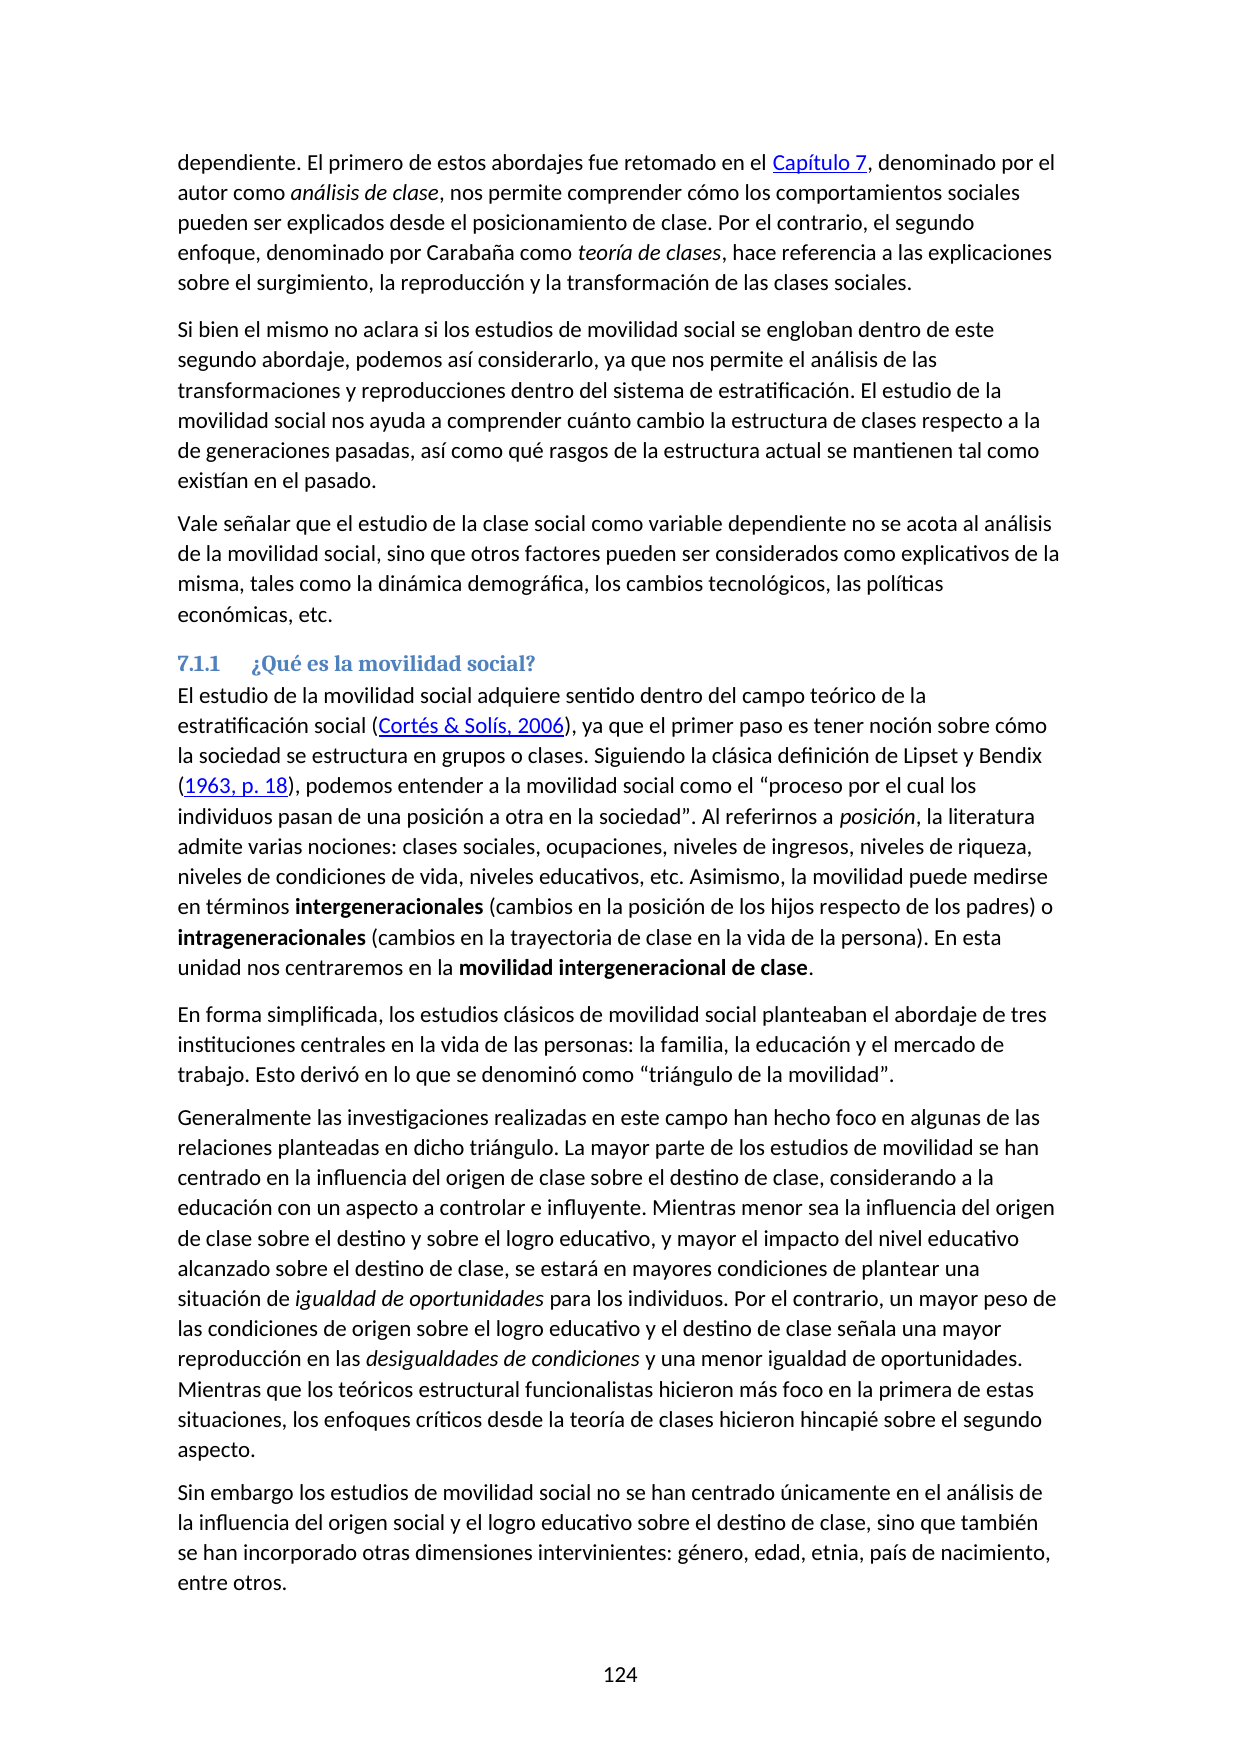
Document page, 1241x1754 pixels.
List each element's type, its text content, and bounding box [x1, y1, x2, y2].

text Generalmente las investigaciones realizadas en este campo han hecho foco en algunas de las relaciones planteadas en dicho triángulo. La mayor parte de los estudios de movilidad se han centrado en la influencia del origen de clase sobre el destino de clase, considerando a la educación con un aspecto a controlar e influyente. Mientras menor sea la influencia del origen de clase sobre el destino y sobre el logro educativo, y mayor el impacto del nivel educativo alcanzado sobre el destino de clase, se estará en mayores condiciones de plantear una situación de igualdad de oportunidades para los individuos. Por el contrario, un mayor peso de las condiciones de origen sobre el logro educativo y el destino de clase señala una mayor reproducción en las desigualdades de condiciones y una menor igualdad de oportunidades. Mientras que los teóricos estructural funcionalistas hicieron más foco en la primera de estas situaciones, los enfoques críticos desde la teoría de clases hicieron hincapié sobre el segundo aspecto. [177, 1103, 1063, 1463]
text En forma simplificada, los estudios clásicos de movilidad social planteaban el abordaje de tres instituciones centrales en la vida de las personas: la familia, la educación y el mercado de trabajo. Esto derivó en lo que se denominó como “triángulo de la movilidad”. [177, 1000, 1063, 1088]
text Vale señalar que el estudio de la clase social como variable dependiente no se acota al análisis de la movilidad social, sino que otros factores pueden ser considerados como explicativos de la misma, tales como la dinámica demográfica, los cambios tecnológicos, las políticas económicas, etc. [177, 509, 1063, 628]
subtitle 7.1.1 ¿Qué es la movilidad social? [177, 651, 1063, 677]
text Si bien el mismo no aclara si los estudios de movilidad social se engloban dentro de este segundo abordaje, podemos así considerarlo, ya que nos permite el análisis de las transformaciones y reproducciones dentro del sistema de estratificación. El estudio de la movilidad social nos ayuda a comprender cuánto cambio la estructura de clases respecto a la de generaciones pasadas, así como qué rasgos de la estructura actual se mantienen tal como existían en el pasado. [177, 315, 1063, 494]
text Sin embargo los estudios de movilidad social no se han centrado únicamente en el análisis de la influencia del origen social y el logro educativo sobre el destino de clase, sino que también se han incorporado otras dimensiones intervinientes: género, edad, etnia, país de nacimiento, entre otros. [177, 1478, 1063, 1596]
